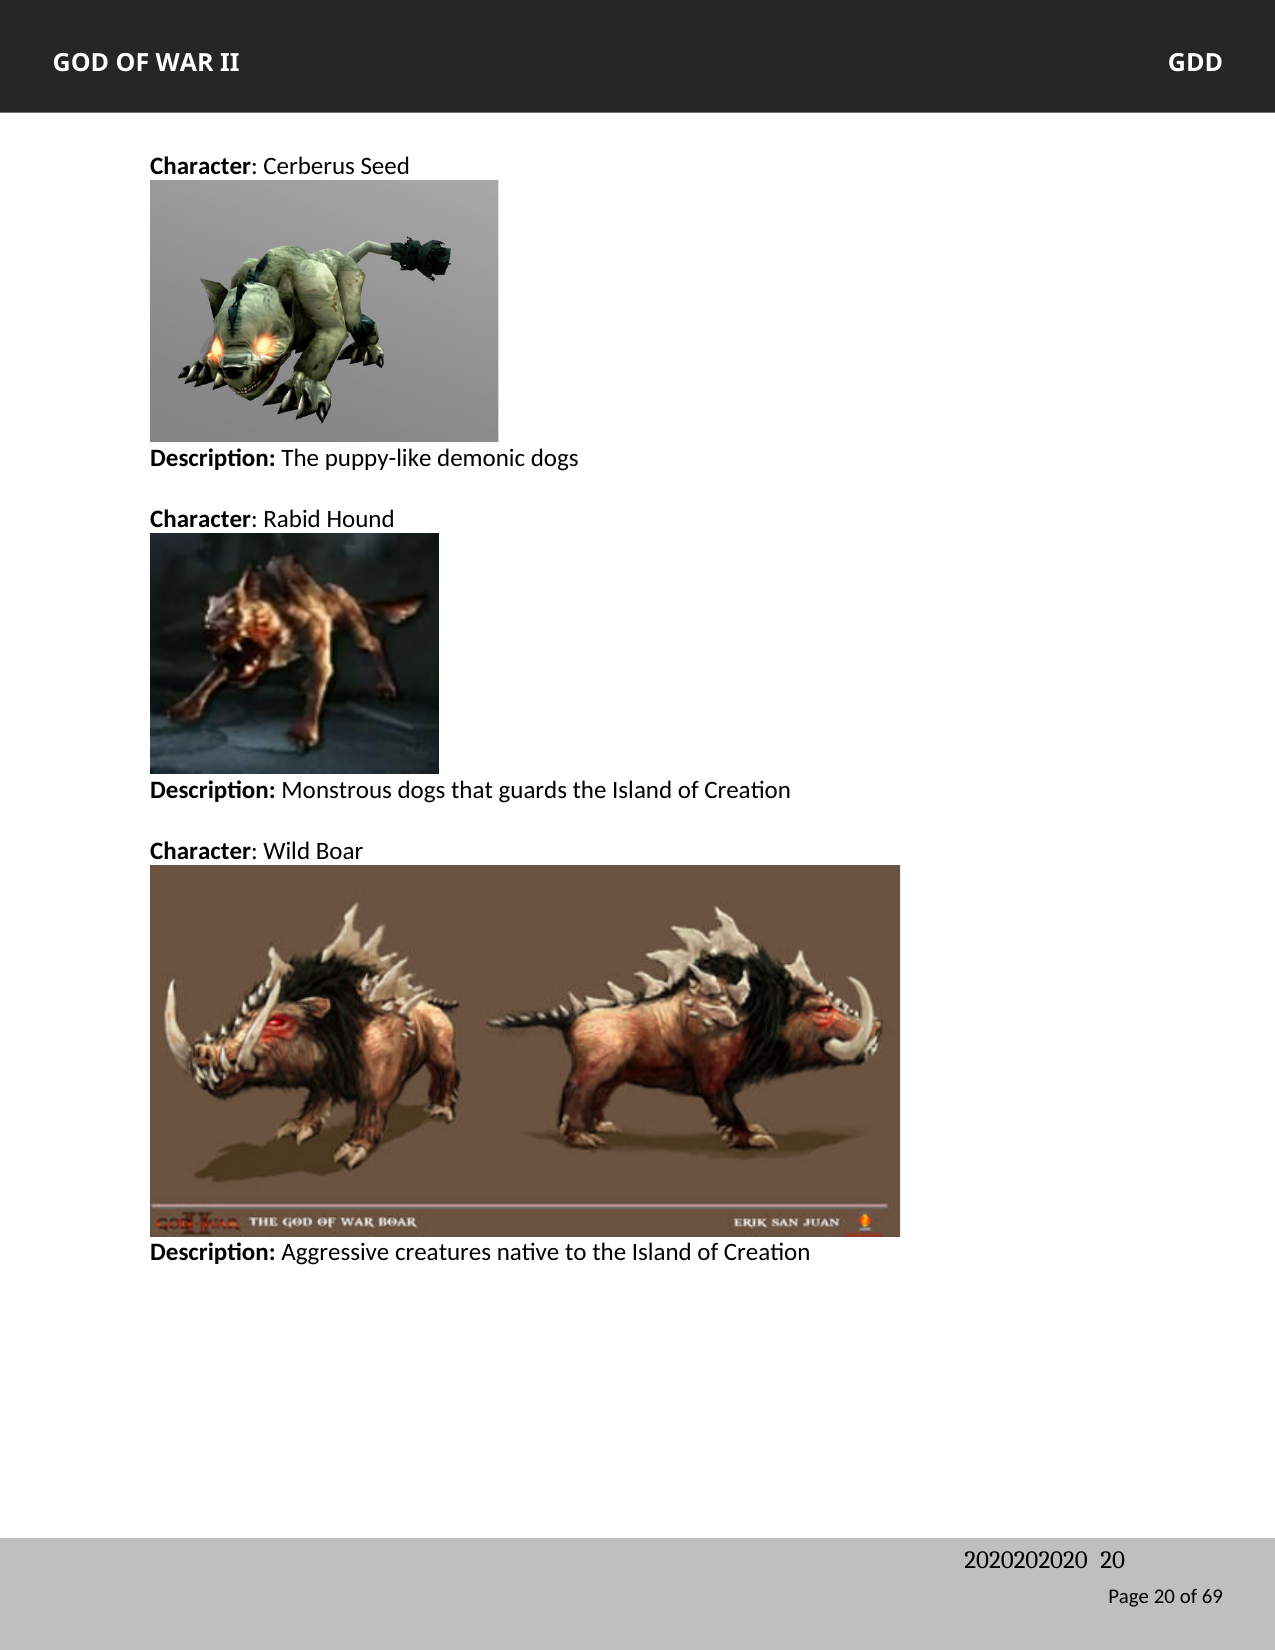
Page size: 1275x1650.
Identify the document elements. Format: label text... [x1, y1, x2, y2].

text Description: Aggressive creatures native to the Island of Creation [150, 1236, 1125, 1267]
picture [150, 533, 439, 774]
text Character: Cerberus Seed [150, 150, 1125, 181]
picture [150, 865, 901, 1237]
text Description: The puppy-like demonic dogs [150, 442, 1125, 472]
picture [150, 180, 499, 442]
text Description: Monstrous dogs that guards the Island of Creation [150, 774, 1125, 804]
text Character: Wild Boar [150, 835, 1125, 866]
text Character: Rabid Hound [150, 503, 1125, 533]
